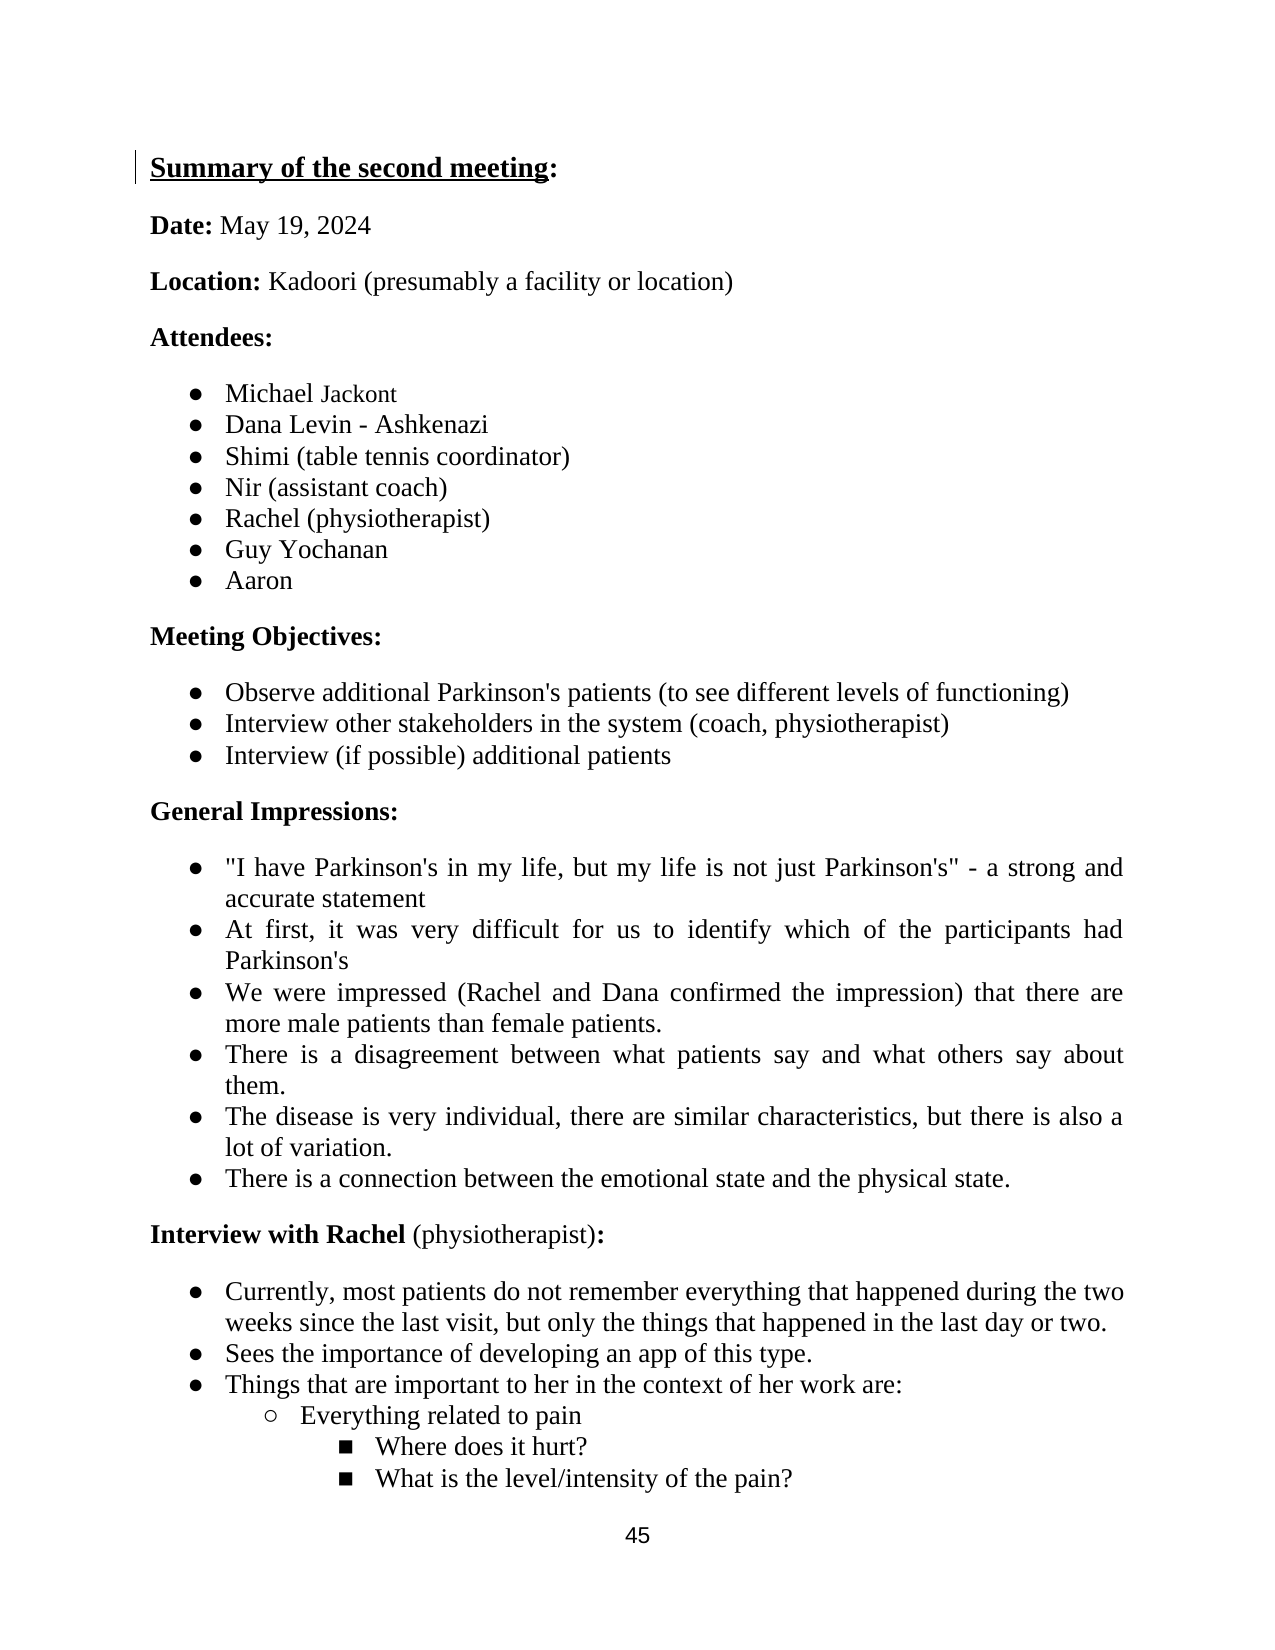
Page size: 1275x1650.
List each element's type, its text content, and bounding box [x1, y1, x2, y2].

text Summary of the second meeting: [150, 150, 1125, 184]
list Shimi (table tennis coordinator) [187, 439, 1125, 471]
text Attendees: [150, 321, 1125, 352]
list Things that are important to her in the context of her work are: [187, 1368, 1125, 1399]
list Guy Yochanan [187, 533, 1125, 564]
text Location: Kadoori (presumably a facility or location) [150, 265, 1125, 296]
list Sees the importance of developing an app of this type. [187, 1337, 1125, 1368]
list "I have Parkinson's in my life, but my life is not just Parkinson's" - a strong and accurate statement [187, 851, 1125, 913]
list Currently, most patients do not remember everything that happened during the two weeks since the last visit, but only the things that happened in the last day or two. [187, 1275, 1125, 1337]
list Aaron [187, 564, 1125, 595]
list There is a connection between the emotional state and the physical state. [187, 1162, 1125, 1194]
list Michael Jackont [187, 377, 1125, 408]
list Rachel (physiotherapist) [187, 502, 1125, 533]
list We were impressed (Rachel and Dana confirmed the impression) that there are more male patients than female patients. [187, 976, 1125, 1038]
list At first, it was very difficult for us to identify which of the participants had Parkinson's [187, 913, 1125, 976]
text Date: May 19, 2024 [150, 209, 1125, 240]
list Everything related to pain [262, 1399, 1125, 1431]
list Interview other stakeholders in the system (coach, physiotherapist) [187, 708, 1125, 739]
list Dana Levin - Ashkenazi [187, 408, 1125, 439]
text Interview with Rachel (physiotherapist): [150, 1219, 1125, 1250]
text Meeting Objectives: [150, 620, 1125, 651]
list What is the level/intensity of the pain? [337, 1462, 1125, 1493]
list Observe additional Parkinson's patients (to see different levels of functioning) [187, 676, 1125, 708]
list There is a disagreement between what patients say and what others say about them. [187, 1038, 1125, 1100]
list Nir (assistant coach) [187, 471, 1125, 502]
list Interview (if possible) additional patients [187, 739, 1125, 770]
list Where does it hurt? [337, 1431, 1125, 1462]
list The disease is very individual, there are similar characteristics, but there is also a lot of variation. [187, 1100, 1125, 1162]
text General Impressions: [150, 795, 1125, 826]
